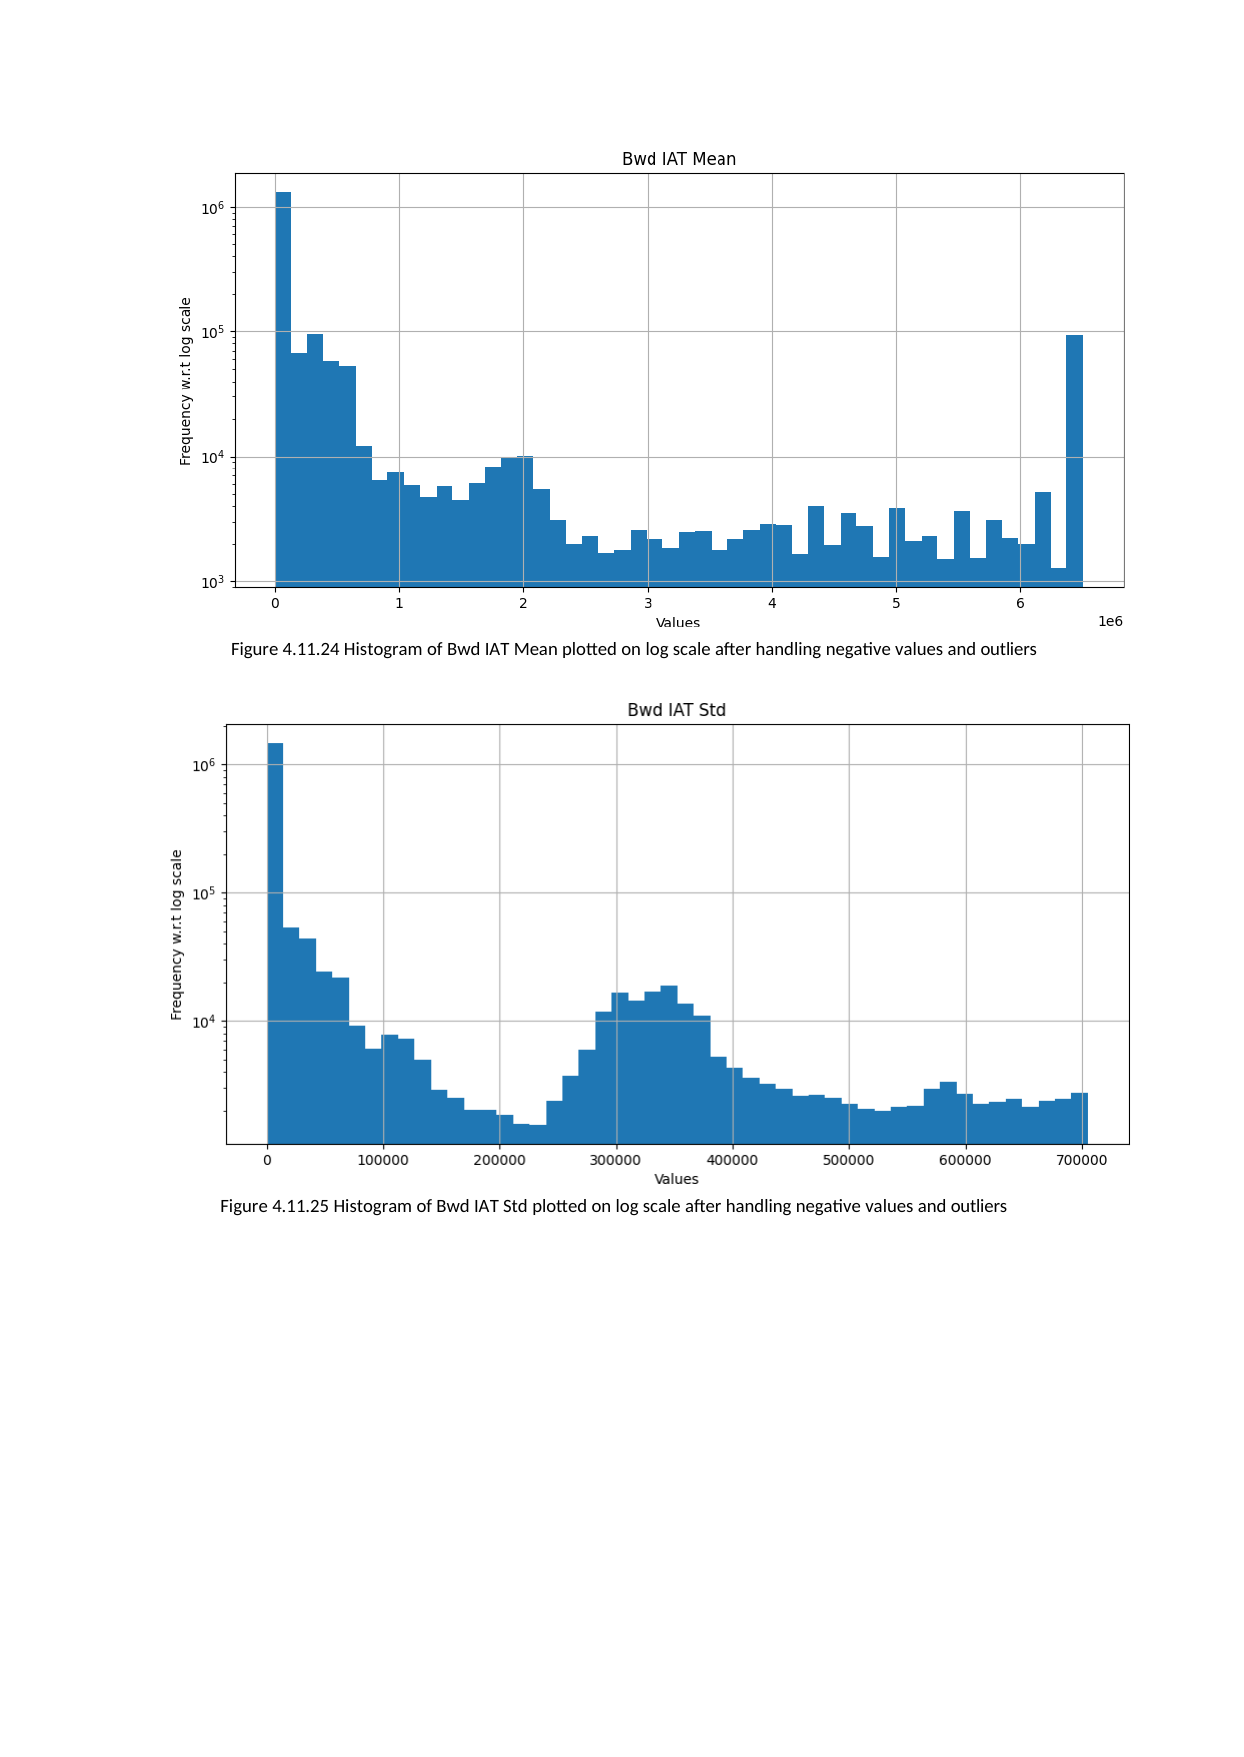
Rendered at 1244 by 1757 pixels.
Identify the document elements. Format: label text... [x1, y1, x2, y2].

picture [170, 703, 1131, 1184]
picture [179, 152, 1125, 627]
text Figure 4.11.24 Histogram of Bwd IAT Mean plotted on log scale after handling negative values and outliers [231, 637, 1170, 660]
